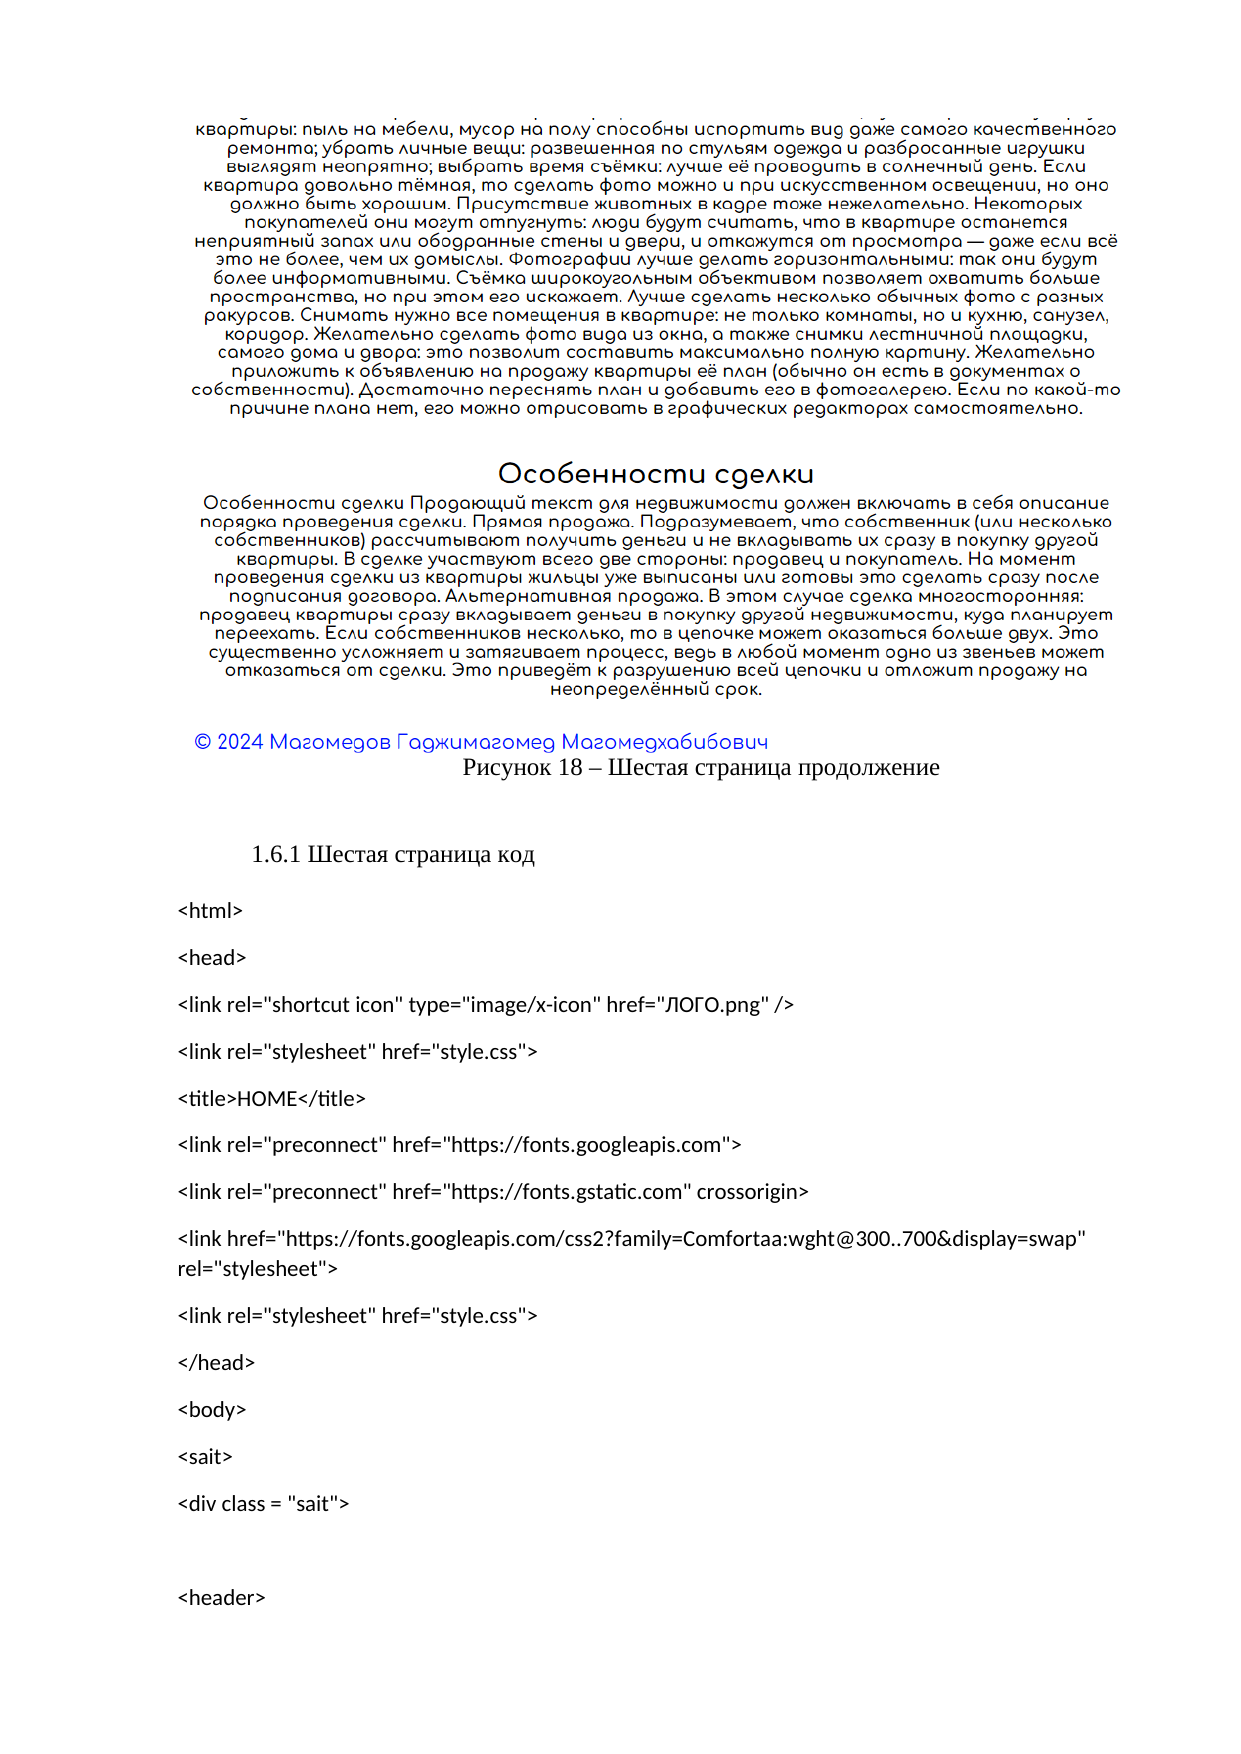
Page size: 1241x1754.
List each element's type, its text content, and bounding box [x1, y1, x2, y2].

text <link rel="stylesheet" href="style.css"> [177, 1301, 1152, 1329]
text <div class = "sait"> [177, 1489, 1152, 1517]
text </head> [177, 1348, 1152, 1376]
text <title>HOME</title> [177, 1084, 1152, 1112]
text <link rel="preconnect" href="https://fonts.gstatic.com" crossorigin> [177, 1177, 1152, 1205]
text Рисунок 18 – Шестая страница продолжение [177, 753, 1152, 781]
text <link rel="preconnect" href="https://fonts.googleapis.com"> [177, 1131, 1152, 1158]
picture [177, 118, 1152, 753]
text <body> [177, 1395, 1152, 1423]
text <link rel="shortcut icon" type="image/x-icon" href="ЛОГО.png" /> [177, 990, 1152, 1018]
text <sait> [177, 1442, 1152, 1470]
text <header> [177, 1583, 1152, 1611]
text <html> [177, 896, 1152, 924]
text <head> [177, 943, 1152, 971]
text 1.6.1 Шестая страница код [177, 839, 1152, 867]
text <link href="https://fonts.googleapis.com/css2?family=Comfortaa:wght@300..700&display=swap" rel="stylesheet"> [177, 1224, 1152, 1282]
text <link rel="stylesheet" href="style.css"> [177, 1037, 1152, 1065]
